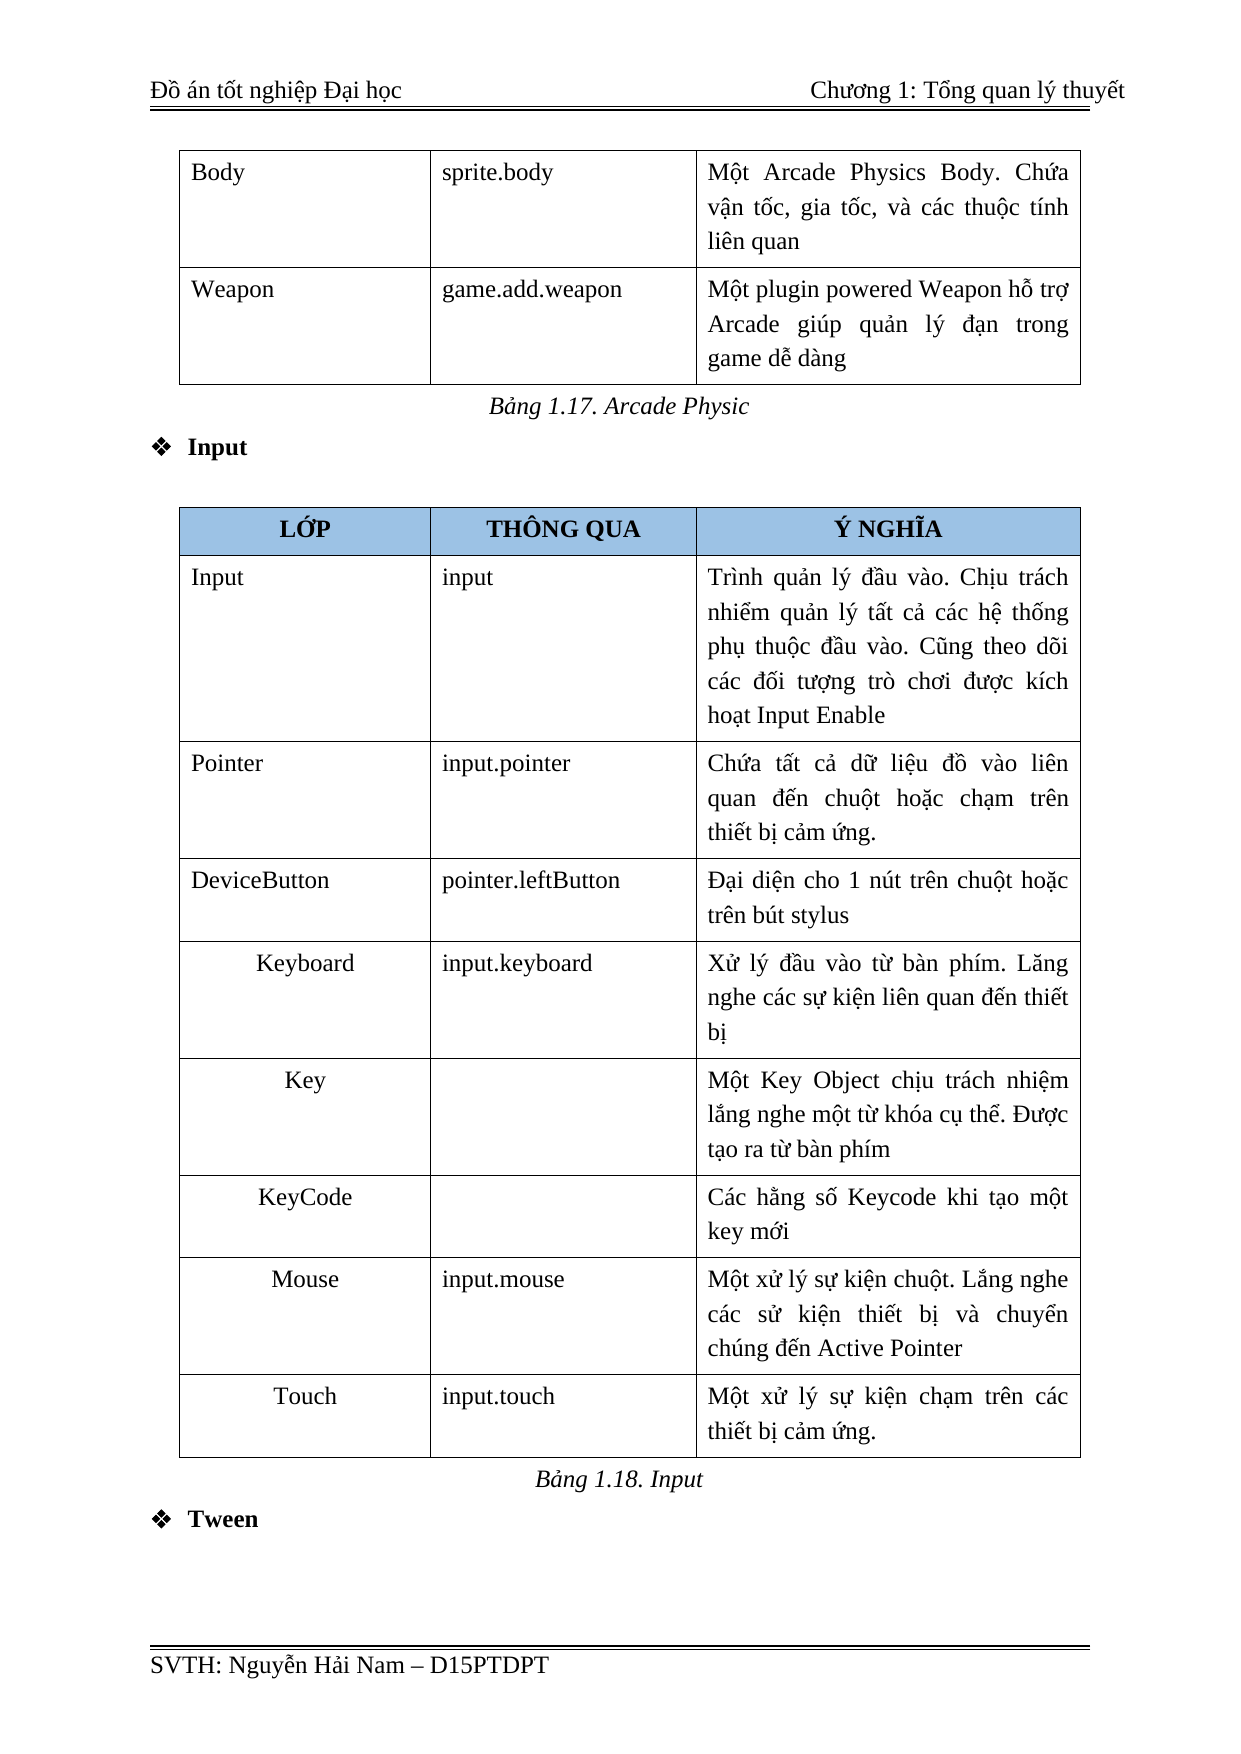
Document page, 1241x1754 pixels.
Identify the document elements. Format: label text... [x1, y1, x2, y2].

table_cell Keyboard [180, 942, 430, 1058]
table_cell Một Arcade Physics Body. Chứa vận tốc, gia tốc, và các thuộc tính liên quan [697, 151, 1080, 267]
table_cell DeviceButton [180, 859, 430, 941]
table_cell KeyCode [180, 1176, 430, 1257]
table_cell Chứa tất cả dữ liệu đồ vào liên quan đến chuột hoặc chạm trên thiết bị cảm ứng. [697, 742, 1080, 858]
table_cell Một plugin powered Weapon hỗ trợ Arcade giúp quản lý đạn trong game dễ dàng [697, 268, 1080, 384]
table_cell Weapon [180, 268, 430, 384]
table_cell Input [180, 556, 430, 741]
table_cell Các hằng số Keycode khi tạo một key mới [697, 1176, 1080, 1257]
table_cell Mouse [180, 1258, 430, 1374]
table_cell Touch [180, 1375, 430, 1457]
list Input [150, 432, 1090, 461]
table_cell sprite.body [431, 151, 696, 267]
table_cell Pointer [180, 742, 430, 858]
table_cell Đại diện cho 1 nút trên chuột hoặc trên bút stylus [697, 859, 1080, 941]
list Tween [150, 1504, 1090, 1533]
table_cell Một xử lý sự kiện chạm trên các thiết bị cảm ứng. [697, 1375, 1080, 1457]
table_cell Body [180, 151, 430, 267]
table_cell Key [180, 1059, 430, 1174]
table_cell Xử lý đầu vào từ bàn phím. Lăng nghe các sự kiện liên quan đến thiết bị [697, 942, 1080, 1058]
text Bảng 1.18. Input [150, 1464, 1090, 1493]
text Bảng 1.17. Arcade Physic [150, 391, 1090, 420]
table_cell game.add.weapon [431, 268, 696, 384]
table_cell Trình quản lý đầu vào. Chịu trách nhiểm quản lý tất cả các hệ thống phụ thuộc đầu vào. Cũng theo dõi các đối tượng trò chơi được kích hoạt Input Enable [697, 556, 1080, 741]
table_cell [431, 1059, 696, 1174]
table_cell input.mouse [431, 1258, 696, 1374]
table_header THÔNG QUA [431, 508, 696, 555]
table_cell [431, 1176, 696, 1257]
table_header LỚP [180, 508, 430, 555]
table_cell Một Key Object chịu trách nhiệm lắng nghe một từ khóa cụ thể. Được tạo ra từ bàn phím [697, 1059, 1080, 1174]
table_cell Một xử lý sự kiện chuột. Lắng nghe các sử kiện thiết bị và chuyển chúng đến Active Pointer [697, 1258, 1080, 1374]
table_cell input.touch [431, 1375, 696, 1457]
table_cell input [431, 556, 696, 741]
table_cell pointer.leftButton [431, 859, 696, 941]
table_cell input.keyboard [431, 942, 696, 1058]
table_header Ý NGHĨA [697, 508, 1080, 555]
table_cell input.pointer [431, 742, 696, 858]
